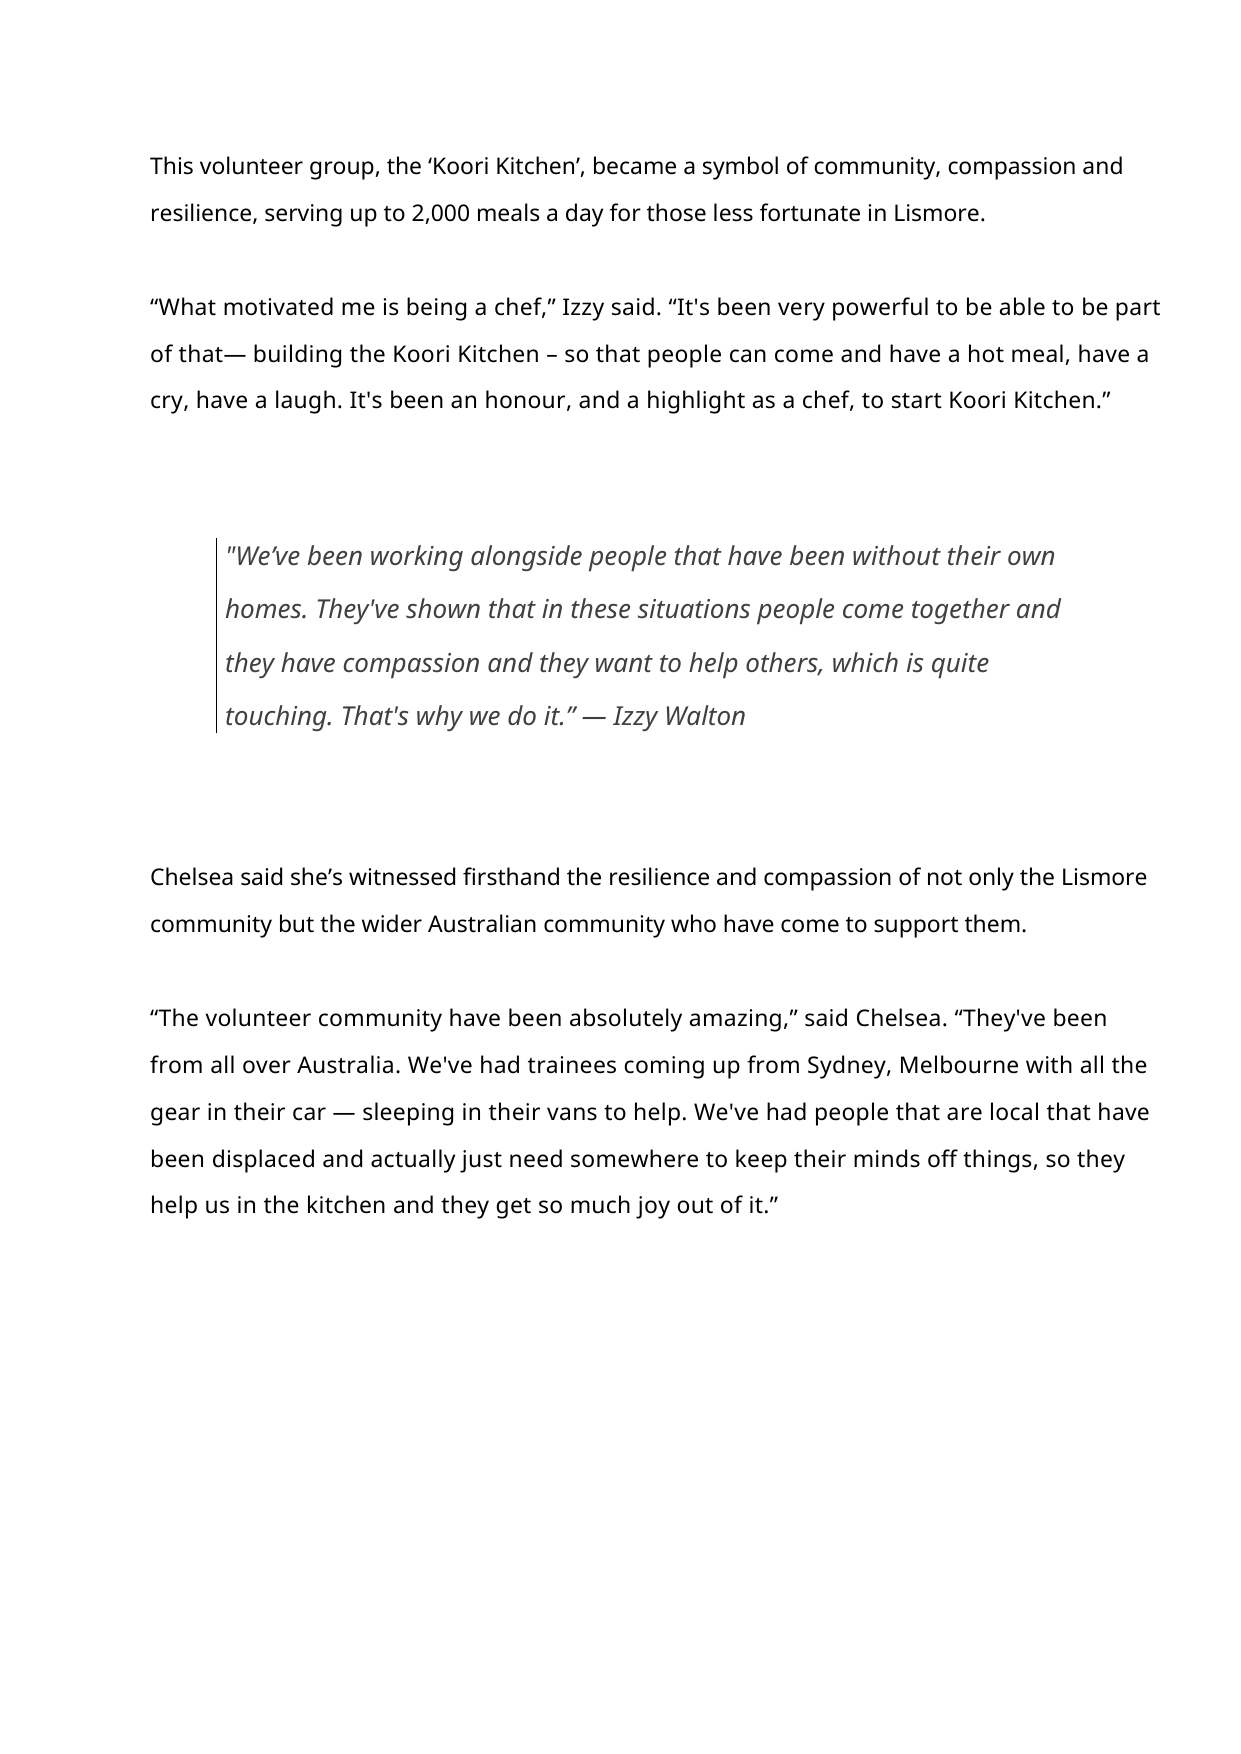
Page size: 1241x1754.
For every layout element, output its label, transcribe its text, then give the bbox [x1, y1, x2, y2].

text "We’ve been working alongside people that have been without their own homes. They've shown that in these situations people come together and they have compassion and they want to help others, which is quite touching. That's why we do it.” — Izzy Walton [217, 538, 1076, 733]
text Chelsea said she’s witnessed firsthand the resilience and compassion of not only the Lismore community but the wider Australian community who have come to support them. [150, 861, 1166, 939]
text “What motivated me is being a chef,” Izzy said. “It's been very powerful to be able to be part of that— building the Koori Kitchen – so that people can come and have a hot meal, have a cry, have a laugh. It's been an honour, and a highlight as a chef, to start Koori Kitchen.” [150, 291, 1166, 416]
text “The volunteer community have been absolutely amazing,” said Chelsea. “They've been from all over Australia. We've had trainees coming up from Sydney, Melbourne with all the gear in their car — sleeping in their vans to help. We've had people that are local that have been displaced and actually just need somewhere to keep their minds off things, so they help us in the kitchen and they get so much joy out of it.” [150, 1002, 1166, 1221]
text This volunteer group, the ‘Koori Kitchen’, became a symbol of community, compassion and resilience, serving up to 2,000 meals a day for those less fortunate in Lismore. [150, 150, 1166, 228]
